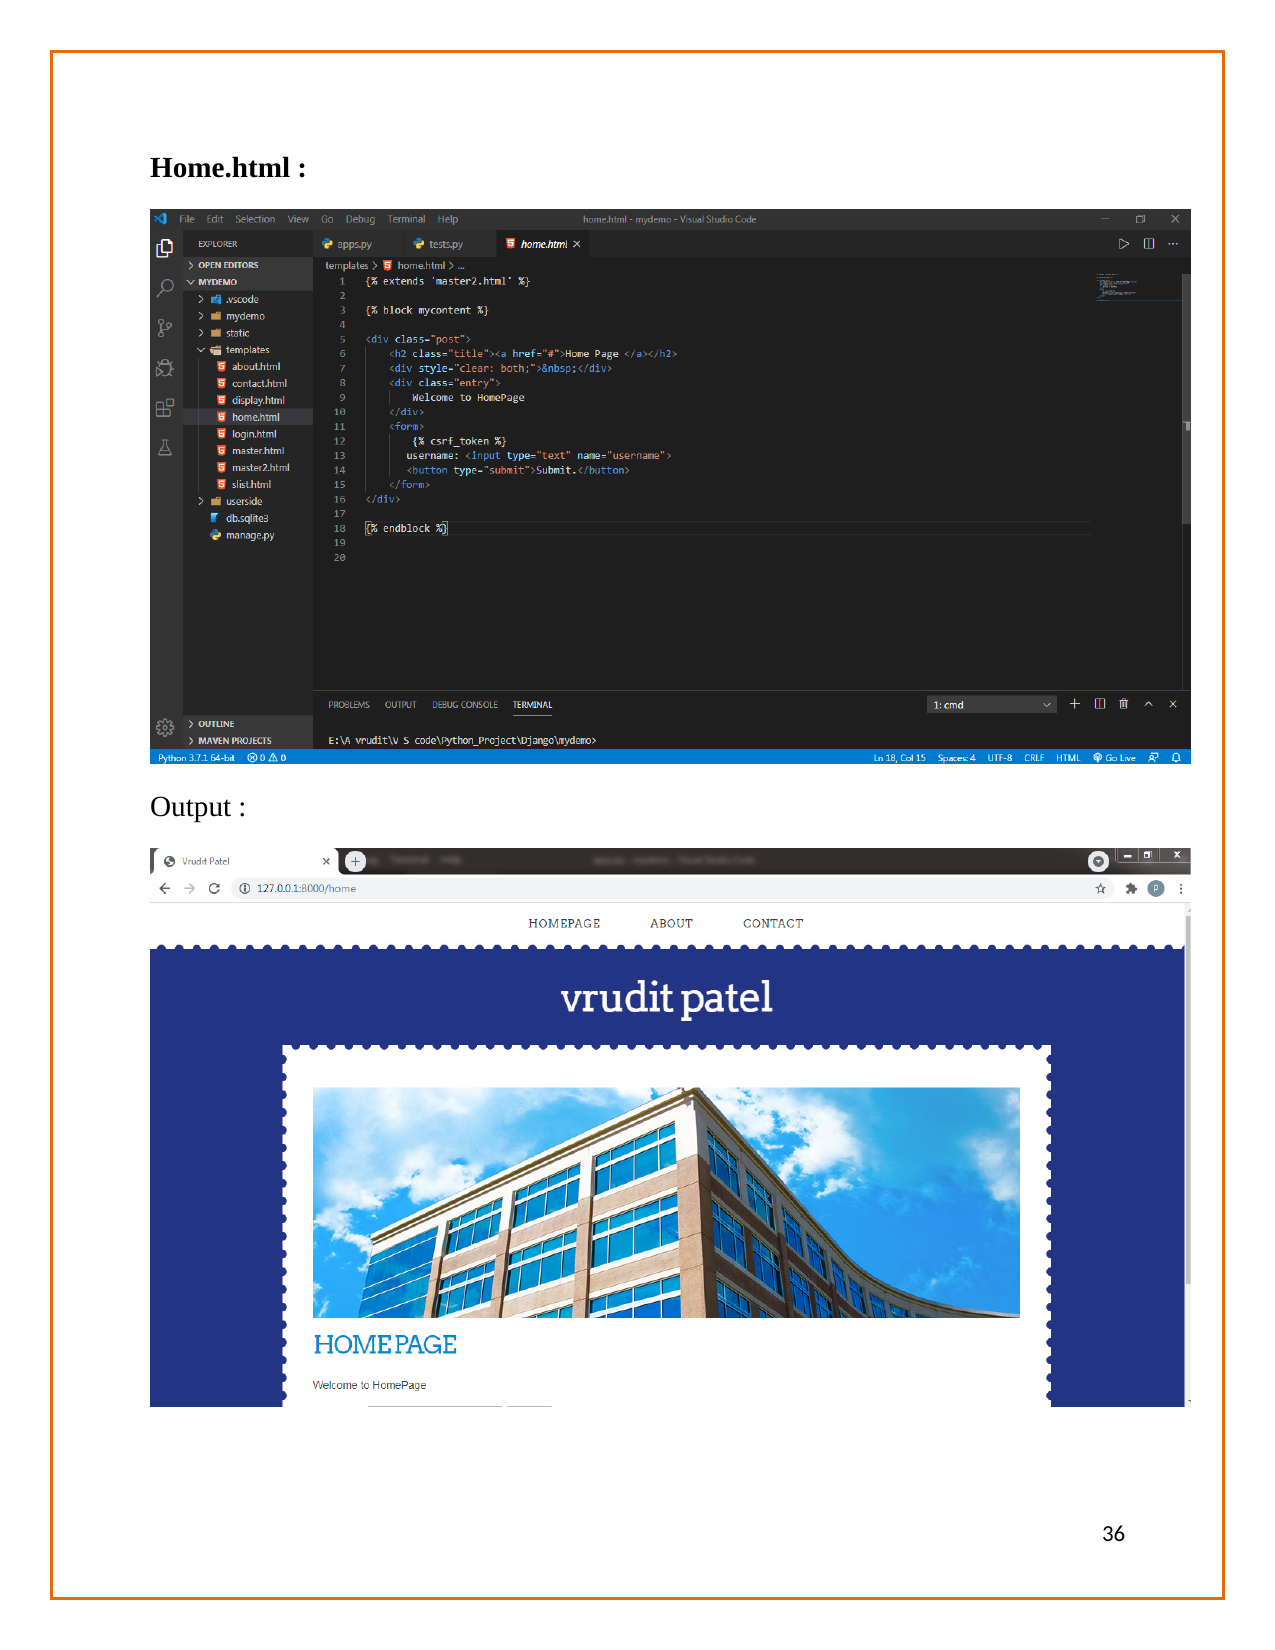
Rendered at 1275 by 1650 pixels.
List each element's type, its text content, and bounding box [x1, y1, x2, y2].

picture [150, 209, 1191, 764]
text Output : [150, 789, 1125, 823]
text Home.html : [150, 150, 1125, 183]
picture [150, 848, 1191, 1407]
